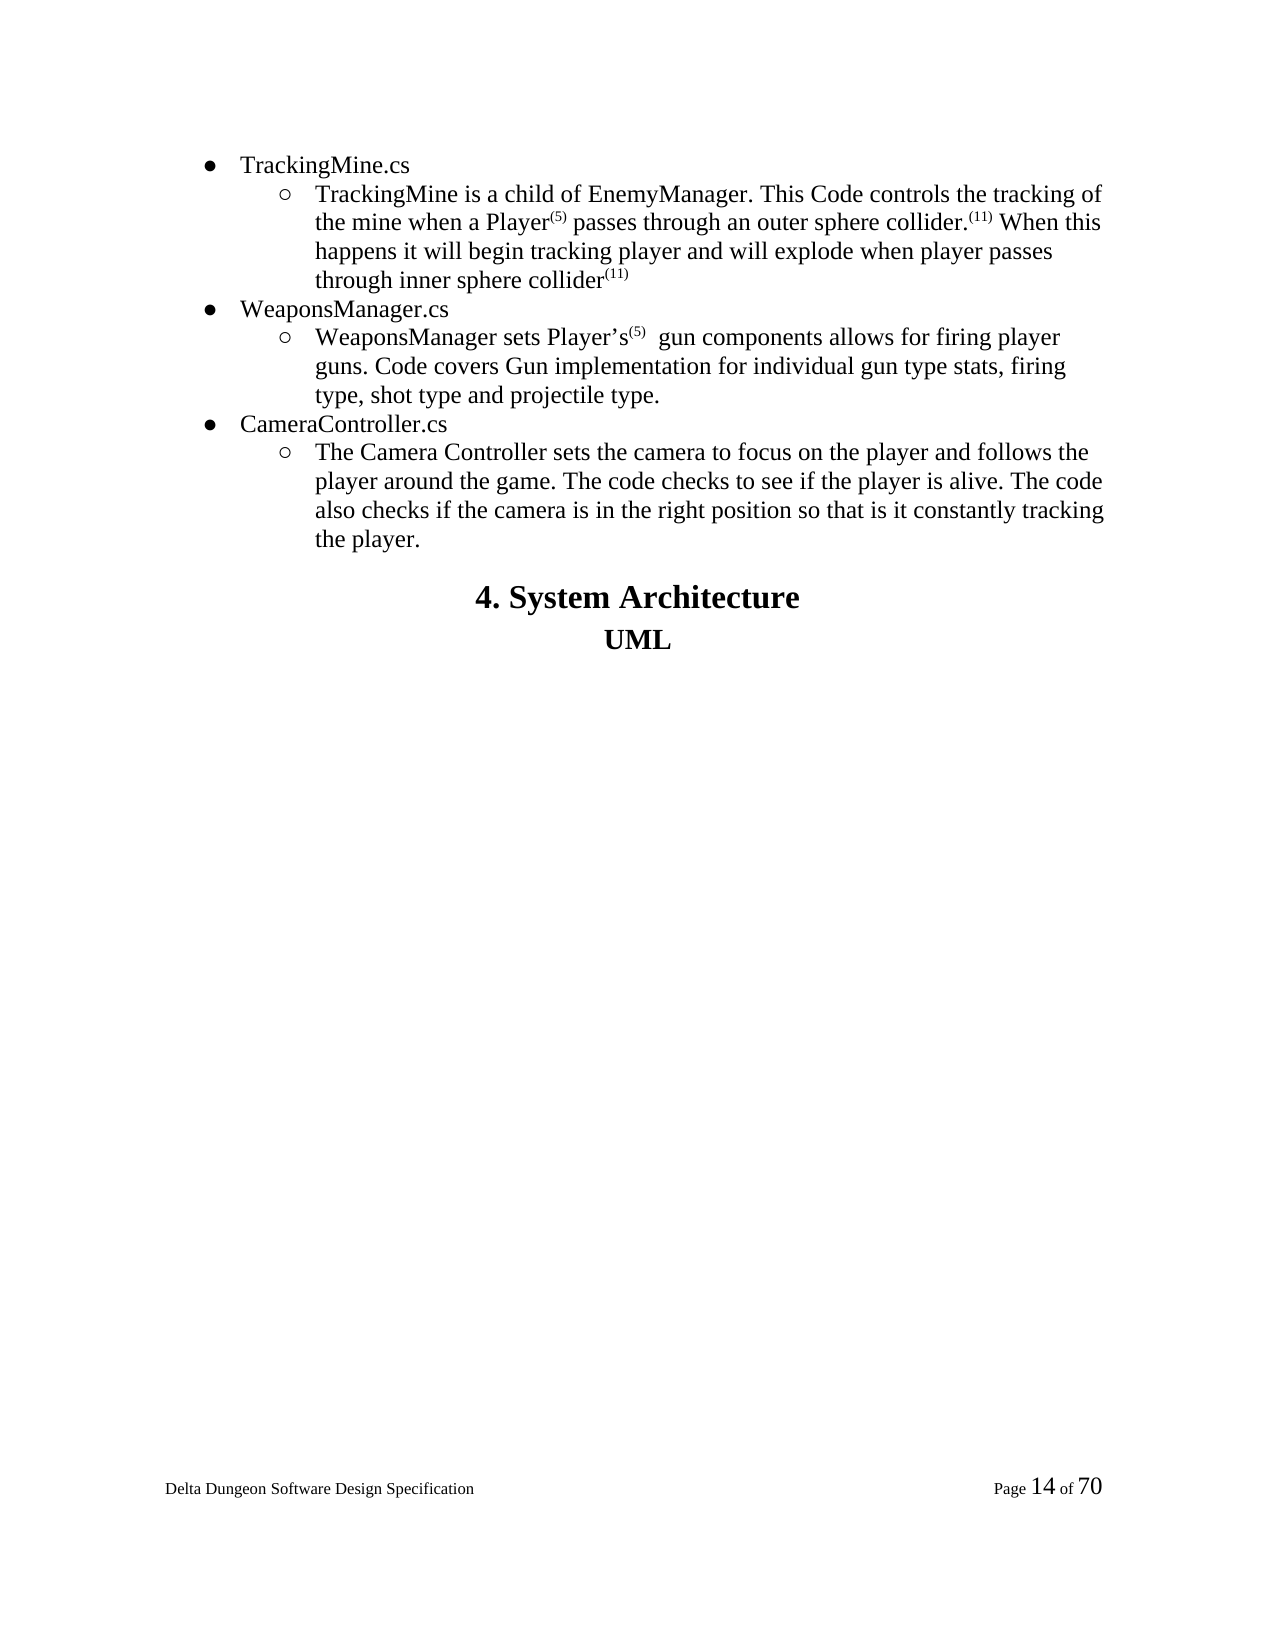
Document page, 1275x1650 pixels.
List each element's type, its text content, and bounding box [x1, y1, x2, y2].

list TrackingMine is a child of EnemyManager. This Code controls the tracking of the mine when a Player(5) passes through an outer sphere collider.(11) When this happens it will begin tracking player and will explode when player passes through inner sphere collider(11) [277, 179, 1110, 294]
list The Camera Controller sets the camera to focus on the player and follows the player around the game. The code checks to see if the player is alive. The code also checks if the camera is in the right position so that is it constantly tracking the player. [277, 437, 1110, 552]
list WeaponsManager.cs [202, 294, 1110, 322]
list WeaponsManager sets Player’s(5) gun components allows for firing player guns. Code covers Gun implementation for individual gun type stats, firing type, shot type and projectile type. [277, 322, 1110, 409]
list TrackingMine.cs [202, 150, 1110, 179]
subtitle 4. System Architecture [165, 577, 1110, 616]
list CameraController.cs [202, 409, 1110, 437]
text UML [165, 622, 1110, 656]
